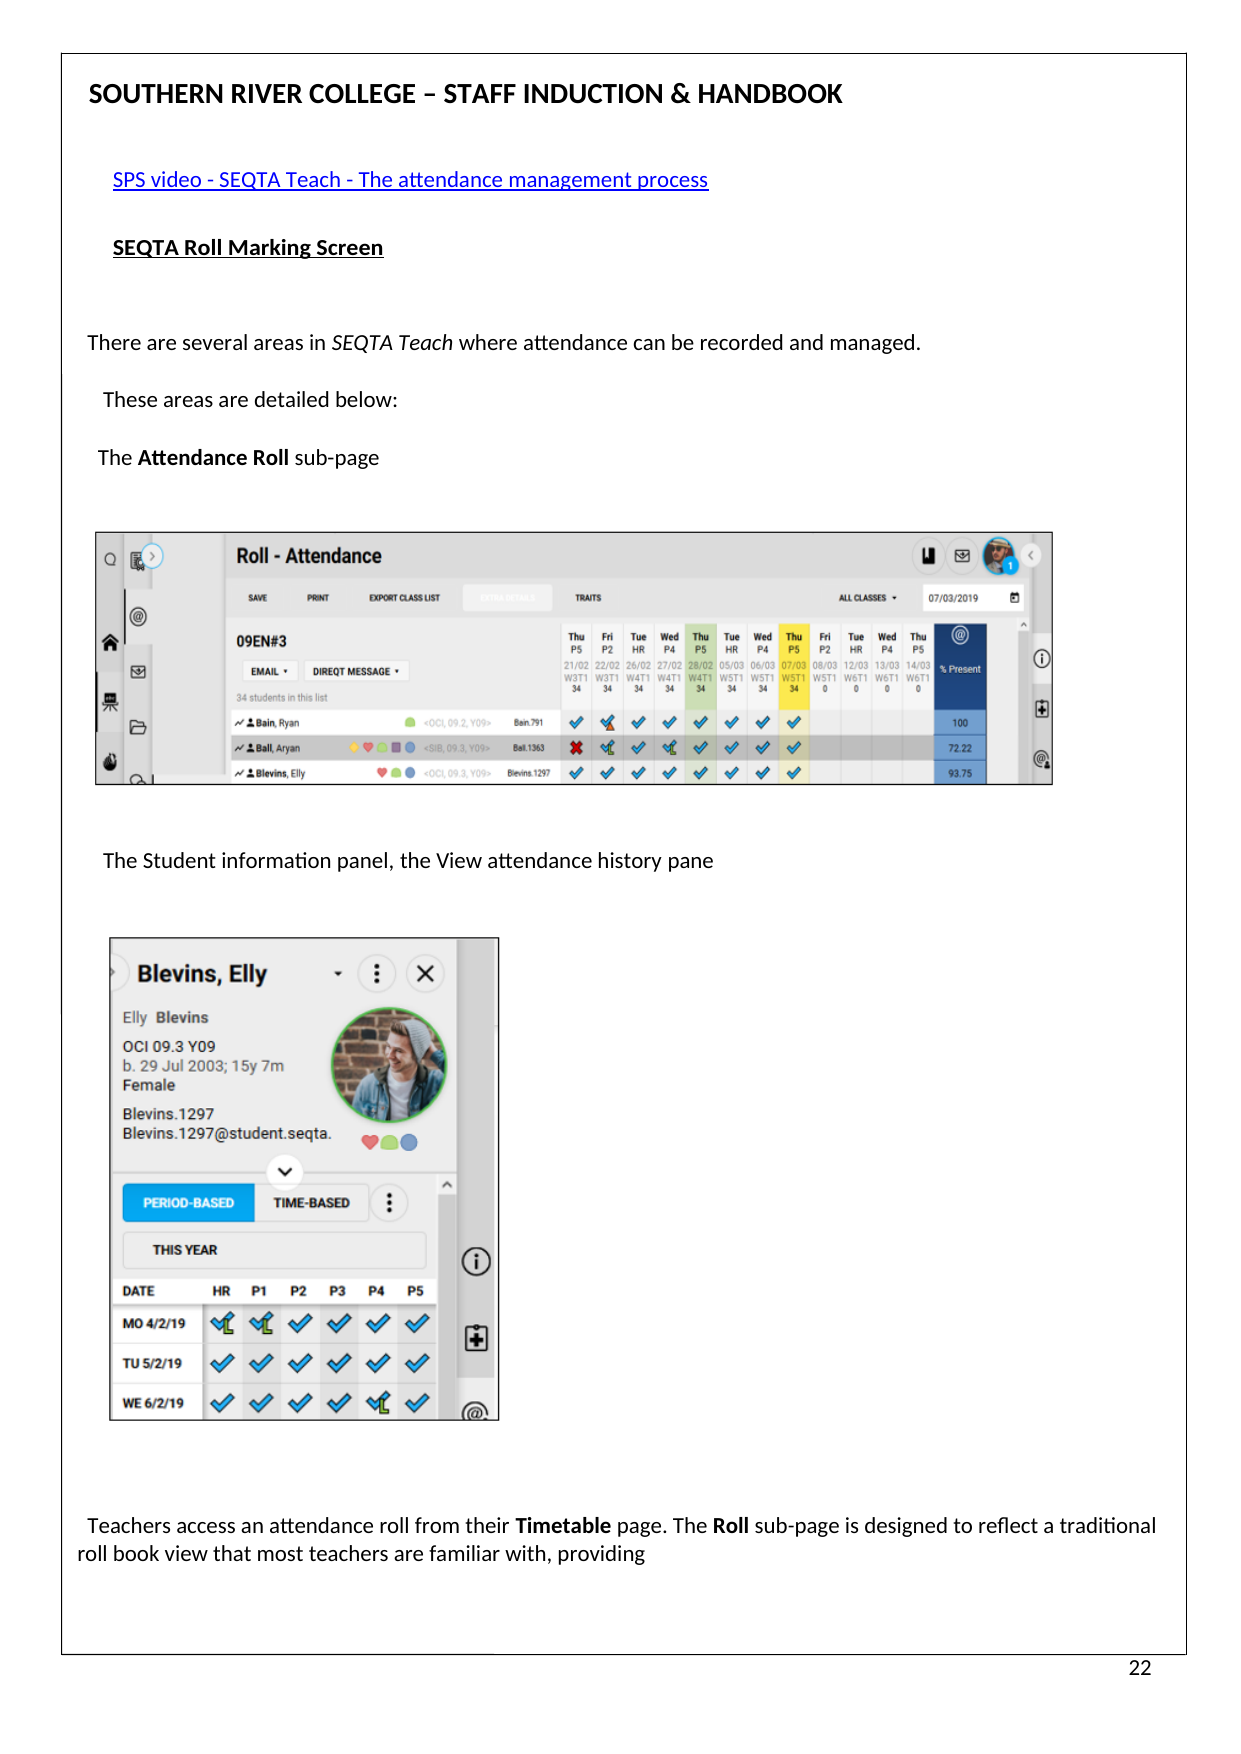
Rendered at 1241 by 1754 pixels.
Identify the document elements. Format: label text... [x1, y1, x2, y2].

picture [102, 930, 503, 1427]
picture [92, 528, 1056, 790]
text SPS video - SEQTA Teach - The attendance management process [113, 165, 1163, 193]
text The Student information panel, the View attendance history pane [77, 846, 1163, 874]
text The Attendance Roll sub-page [77, 443, 1163, 471]
text SEQTA Roll Marking Screen [113, 233, 1163, 261]
text There are several areas in SEQTA Teach where attendance can be recorded and managed. [77, 328, 1163, 356]
text These areas are detailed below: [77, 386, 1163, 414]
text Teachers access an attendance roll from their Timetable page. The Roll sub-page is designed to reflect a traditional roll book view that most teachers are familiar with, providing [77, 1511, 1163, 1567]
